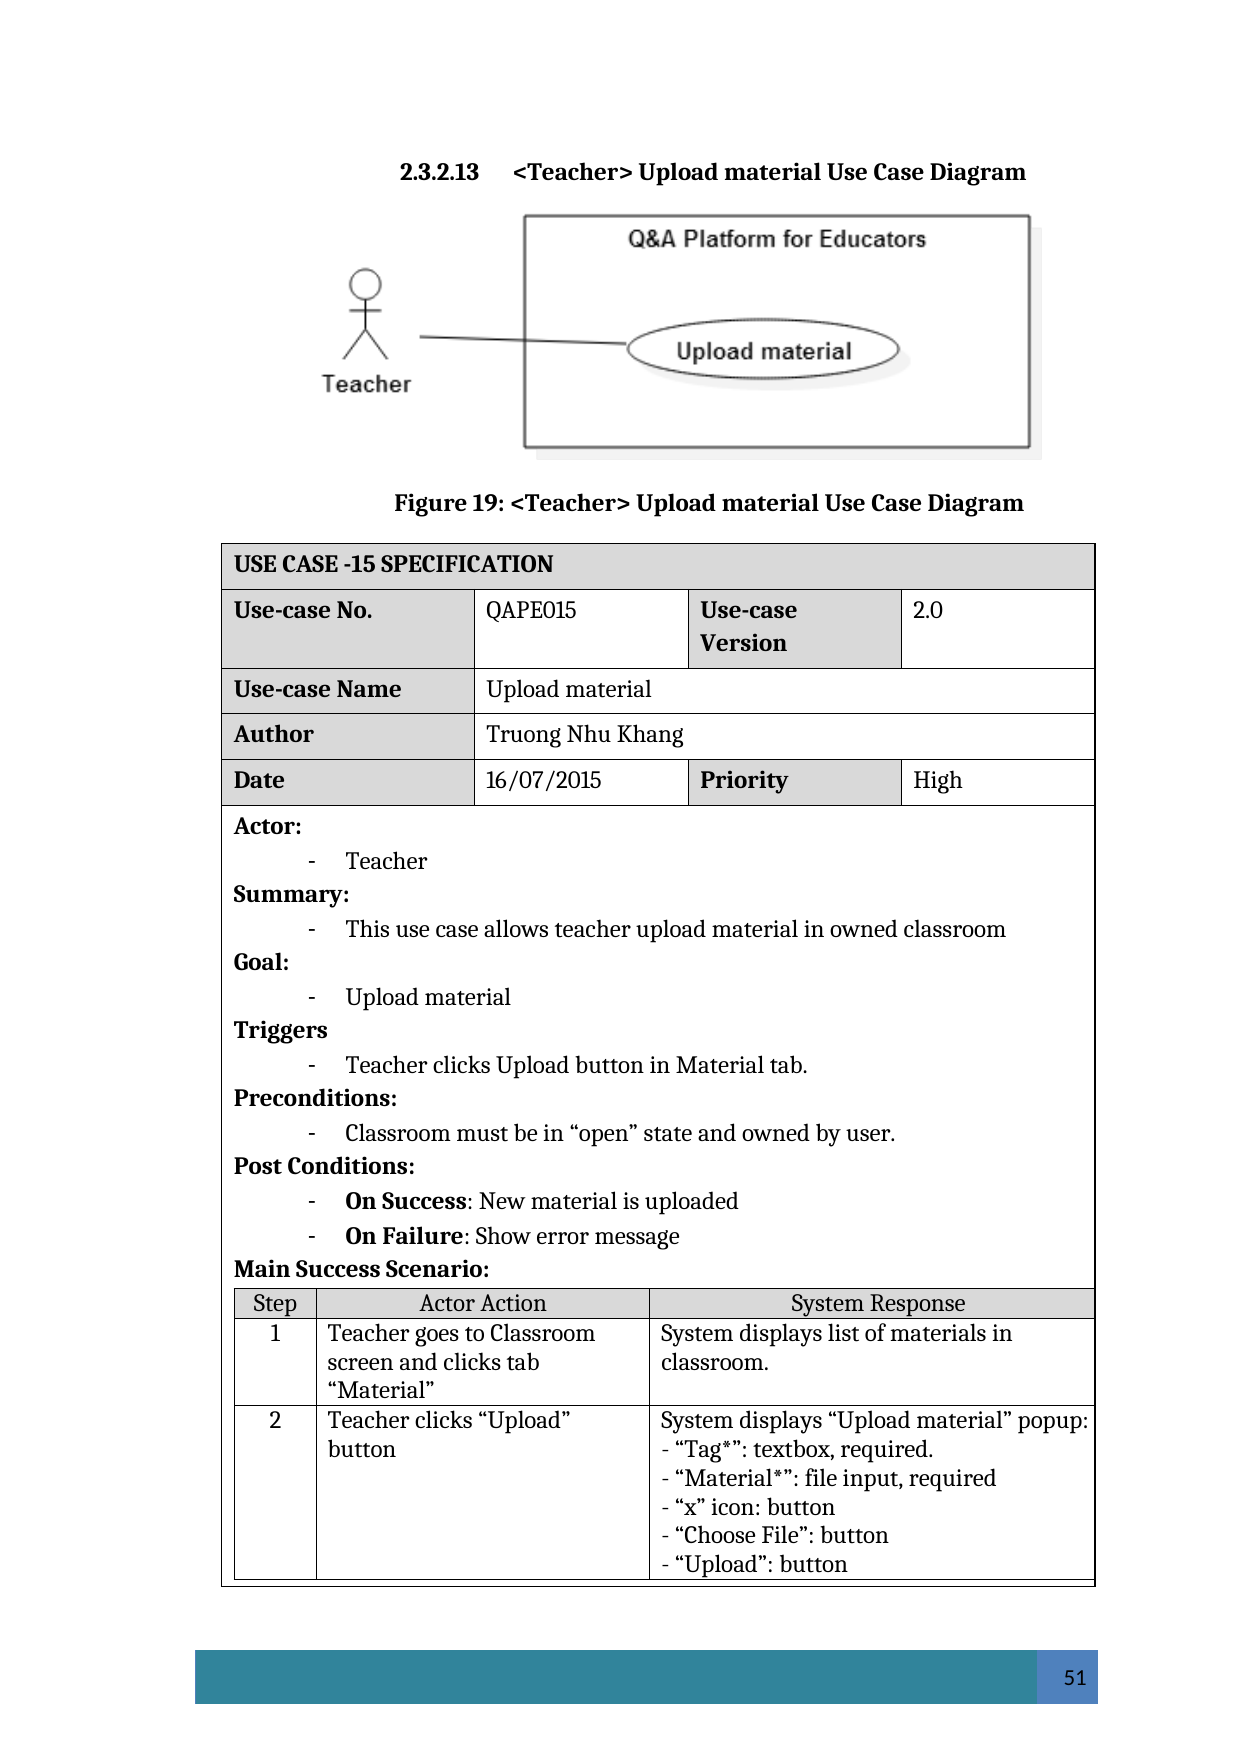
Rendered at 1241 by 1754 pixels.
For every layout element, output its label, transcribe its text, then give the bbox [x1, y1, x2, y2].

table_cell Priority [689, 760, 901, 805]
text Figure 19: <Teacher> Upload material Use Case Diagram [222, 489, 1122, 518]
table_cell 16/07/2015 [475, 760, 688, 805]
table_cell Use-case No. [222, 590, 474, 668]
table_header USE CASE -15 SPECIFICATION [222, 544, 1094, 589]
table_cell Use-case Name [222, 669, 474, 713]
table_cell Use-case Version [689, 590, 901, 668]
table_cell Author [222, 714, 474, 759]
table_cell Date [222, 760, 474, 805]
table_cell Upload material [475, 669, 1094, 713]
table_cell 2.0 [902, 590, 1094, 668]
table_cell High [902, 760, 1094, 805]
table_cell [222, 806, 1094, 1586]
table_cell Truong Nhu Khang [475, 714, 1094, 759]
picture [296, 199, 1047, 465]
table_cell QAPE015 [475, 590, 688, 668]
subtitle <Teacher> Upload material Use Case Diagram [400, 158, 1122, 187]
